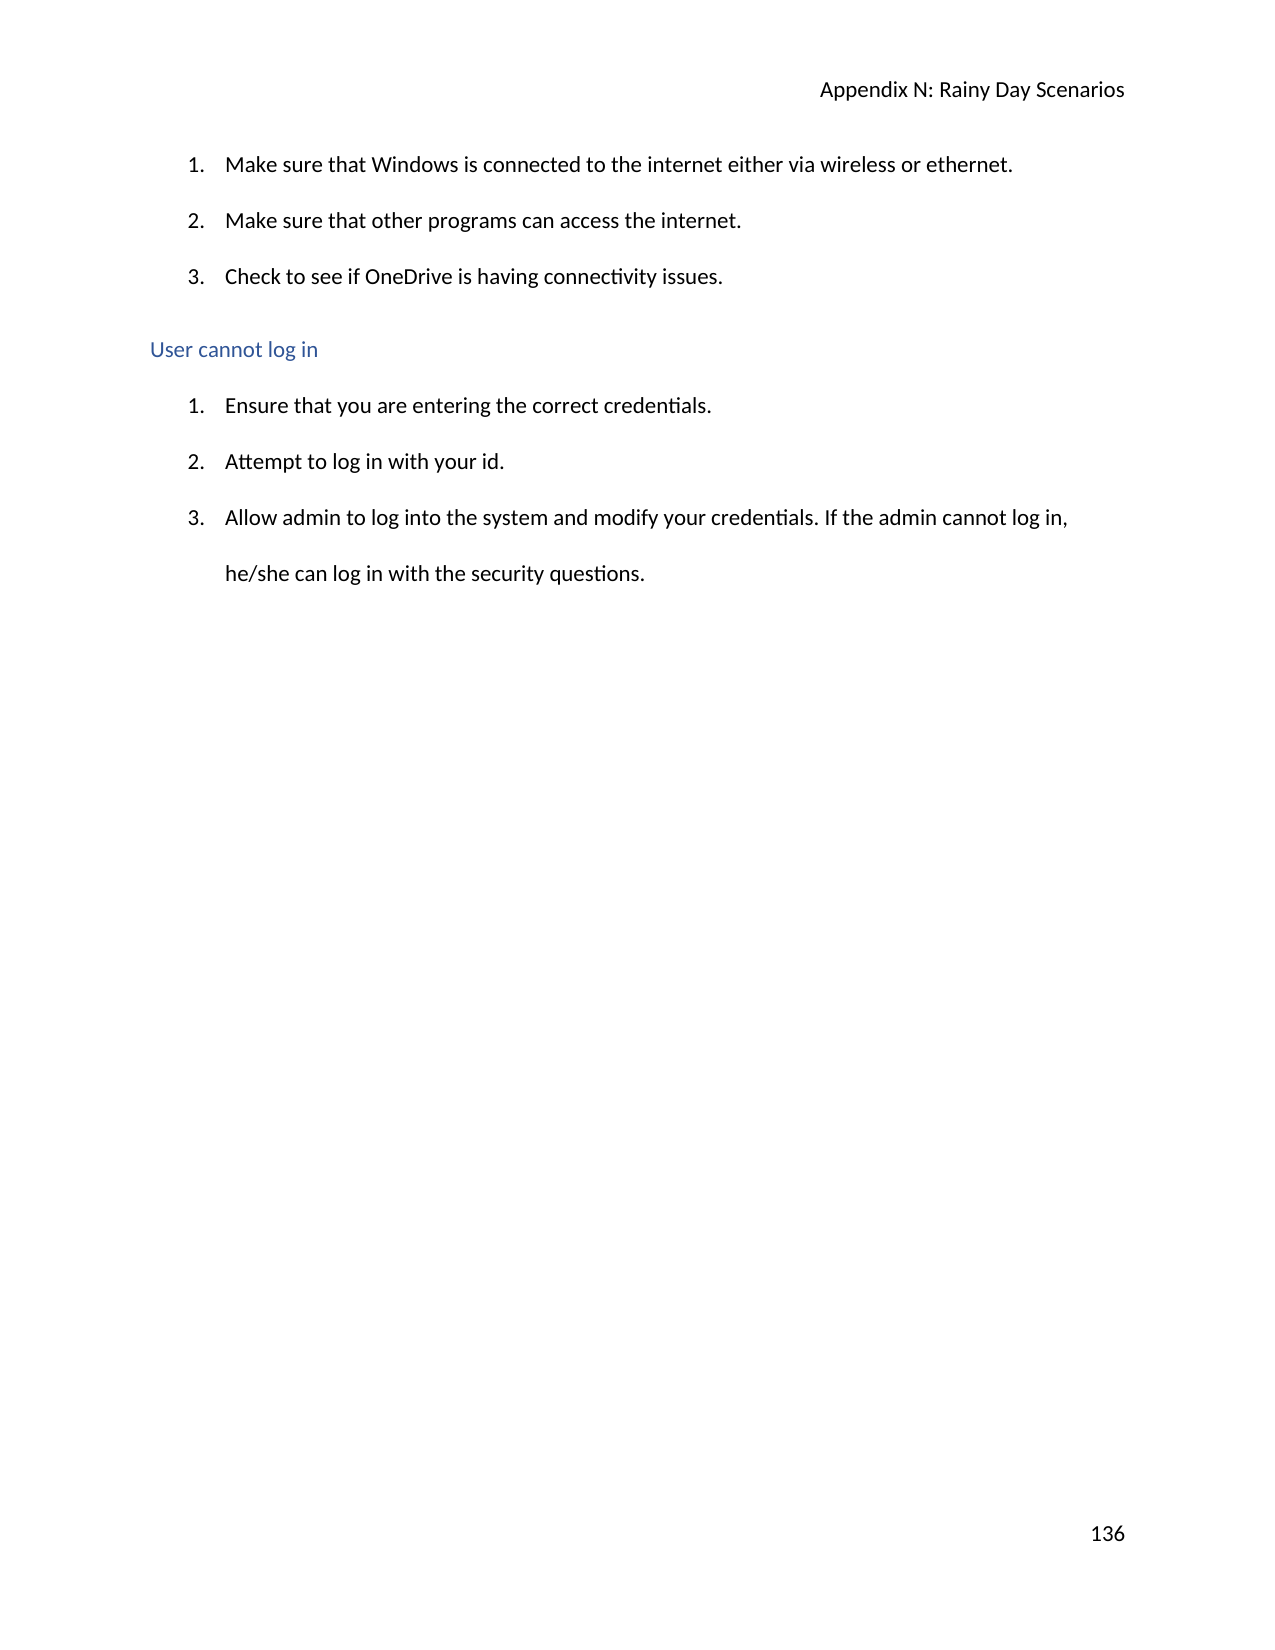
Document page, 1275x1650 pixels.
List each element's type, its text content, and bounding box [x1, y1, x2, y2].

list Make sure that other programs can access the internet. [187, 206, 1125, 234]
list Allow admin to log into the system and modify your credentials. If the admin cannot log in, he/she can log in with the security questions. [187, 503, 1125, 587]
subtitle User cannot log in [150, 335, 1125, 363]
list Check to see if OneDrive is having connectivity issues. [187, 262, 1125, 290]
list Ensure that you are entering the correct credentials. [187, 391, 1125, 419]
list Make sure that Windows is connected to the internet either via wireless or ethernet. [187, 150, 1125, 178]
list Attempt to log in with your id. [187, 447, 1125, 475]
